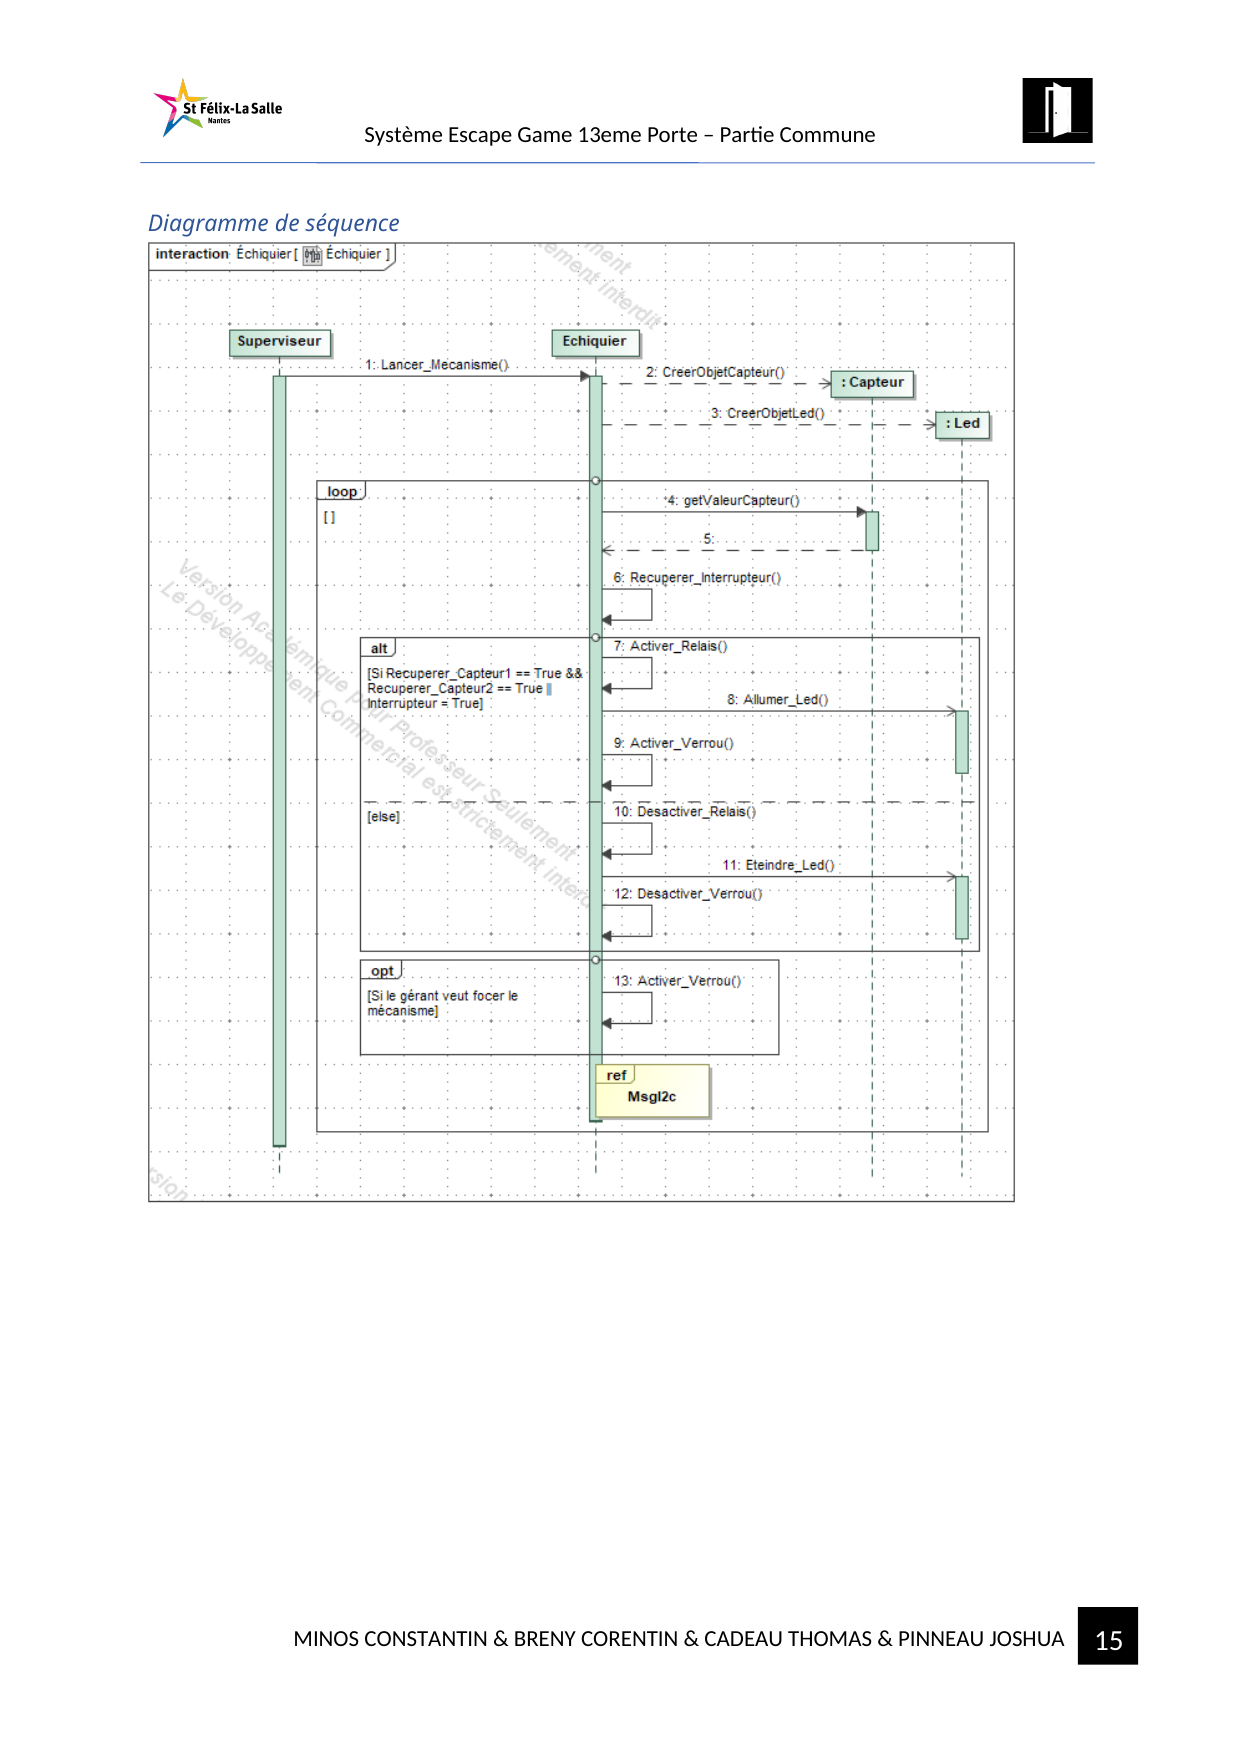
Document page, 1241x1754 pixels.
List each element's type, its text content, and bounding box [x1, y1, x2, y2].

subtitle Diagramme de séquence [148, 207, 1078, 238]
picture [147, 73, 290, 142]
picture [147, 240, 1020, 1206]
picture [1022, 78, 1093, 143]
